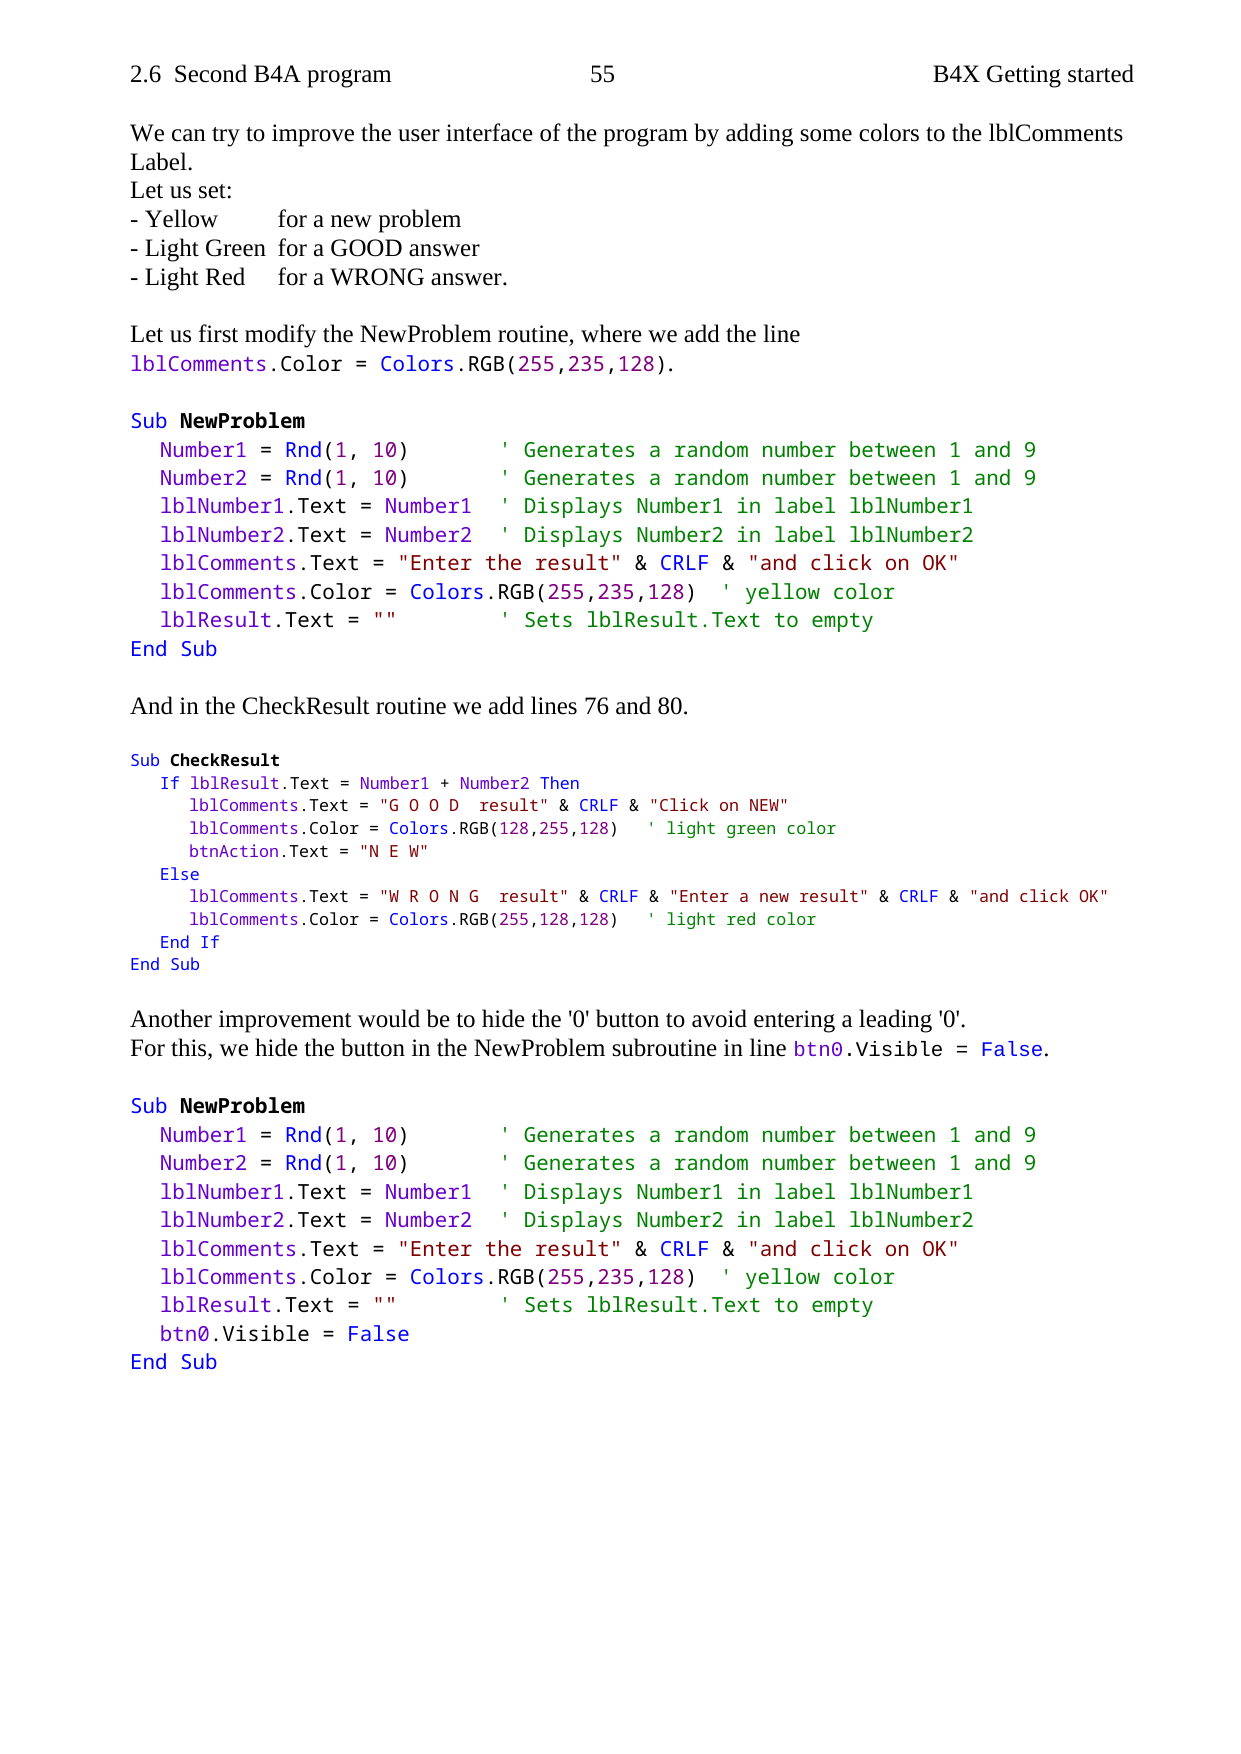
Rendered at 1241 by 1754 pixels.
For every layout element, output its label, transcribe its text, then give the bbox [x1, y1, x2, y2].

text lblResult.Text = "" ' Sets lblResult.Text to empty [130, 1291, 1134, 1319]
text lblResult.Text = "" ' Sets lblResult.Text to empty [130, 605, 1134, 634]
text Number2 = Rnd(1, 10) ' Generates a random number between 1 and 9 [130, 1148, 1134, 1177]
text End Sub [130, 634, 1134, 662]
text btnAction.Text = "N E W" [130, 839, 1134, 862]
text Sub NewProblem [130, 1091, 1134, 1120]
text End Sub [130, 953, 1134, 976]
text lblComments.Color = Colors.RGB(255,128,128) ' light red color [130, 907, 1134, 930]
text For this, we hide the button in the NewProblem subroutine in line btn0.Visible = False. [130, 1033, 1134, 1063]
text - Yellow for a new problem [130, 204, 1134, 233]
text lblNumber1.Text = Number1 ' Displays Number1 in label lblNumber1 [130, 492, 1134, 520]
text lblComments.Color = Colors.RGB(255,235,128) ' yellow color [130, 1262, 1134, 1291]
text Else [130, 862, 1134, 885]
text lblComments.Text = "Enter the result" & CRLF & "and click on OK" [130, 1234, 1134, 1262]
text Another improvement would be to hide the '0' button to avoid entering a leading '0'. [130, 1004, 1134, 1033]
text End If [130, 930, 1134, 953]
text Number2 = Rnd(1, 10) ' Generates a random number between 1 and 9 [130, 463, 1134, 492]
text lblNumber2.Text = Number2 ' Displays Number2 in label lblNumber2 [130, 1205, 1134, 1234]
text We can try to improve the user interface of the program by adding some colors to the lblComments Label. [130, 118, 1134, 176]
text And in the CheckResult routine we add lines 76 and 80. [130, 691, 1134, 720]
text Sub NewProblem [130, 406, 1134, 435]
text End Sub [130, 1347, 1134, 1376]
text lblComments.Text = "W R O N G result" & CRLF & "Enter a new result" & CRLF & "and click OK" [130, 885, 1134, 907]
text lblNumber1.Text = Number1 ' Displays Number1 in label lblNumber1 [130, 1177, 1134, 1205]
text - Light Green for a GOOD answer [130, 233, 1134, 262]
text lblNumber2.Text = Number2 ' Displays Number2 in label lblNumber2 [130, 520, 1134, 548]
text Number1 = Rnd(1, 10) ' Generates a random number between 1 and 9 [130, 435, 1134, 463]
text - Light Red for a WRONG answer. [130, 262, 1134, 291]
text lblComments.Color = Colors.RGB(255,235,128) ' yellow color [130, 577, 1134, 605]
text lblComments.Text = "G O O D result" & CRLF & "Click on NEW" [130, 794, 1134, 817]
text Number1 = Rnd(1, 10) ' Generates a random number between 1 and 9 [130, 1120, 1134, 1148]
text lblComments.Color = Colors.RGB(128,255,128) ' light green color [130, 817, 1134, 839]
text Sub CheckResult [130, 748, 1134, 771]
text Let us first modify the NewProblem routine, where we add the line [130, 319, 1134, 348]
text btn0.Visible = False [130, 1319, 1134, 1347]
text Let us set: [130, 176, 1134, 204]
text lblComments.Color = Colors.RGB(255,235,128). [130, 348, 1134, 378]
text If lblResult.Text = Number1 + Number2 Then [130, 771, 1134, 794]
text lblComments.Text = "Enter the result" & CRLF & "and click on OK" [130, 548, 1134, 577]
